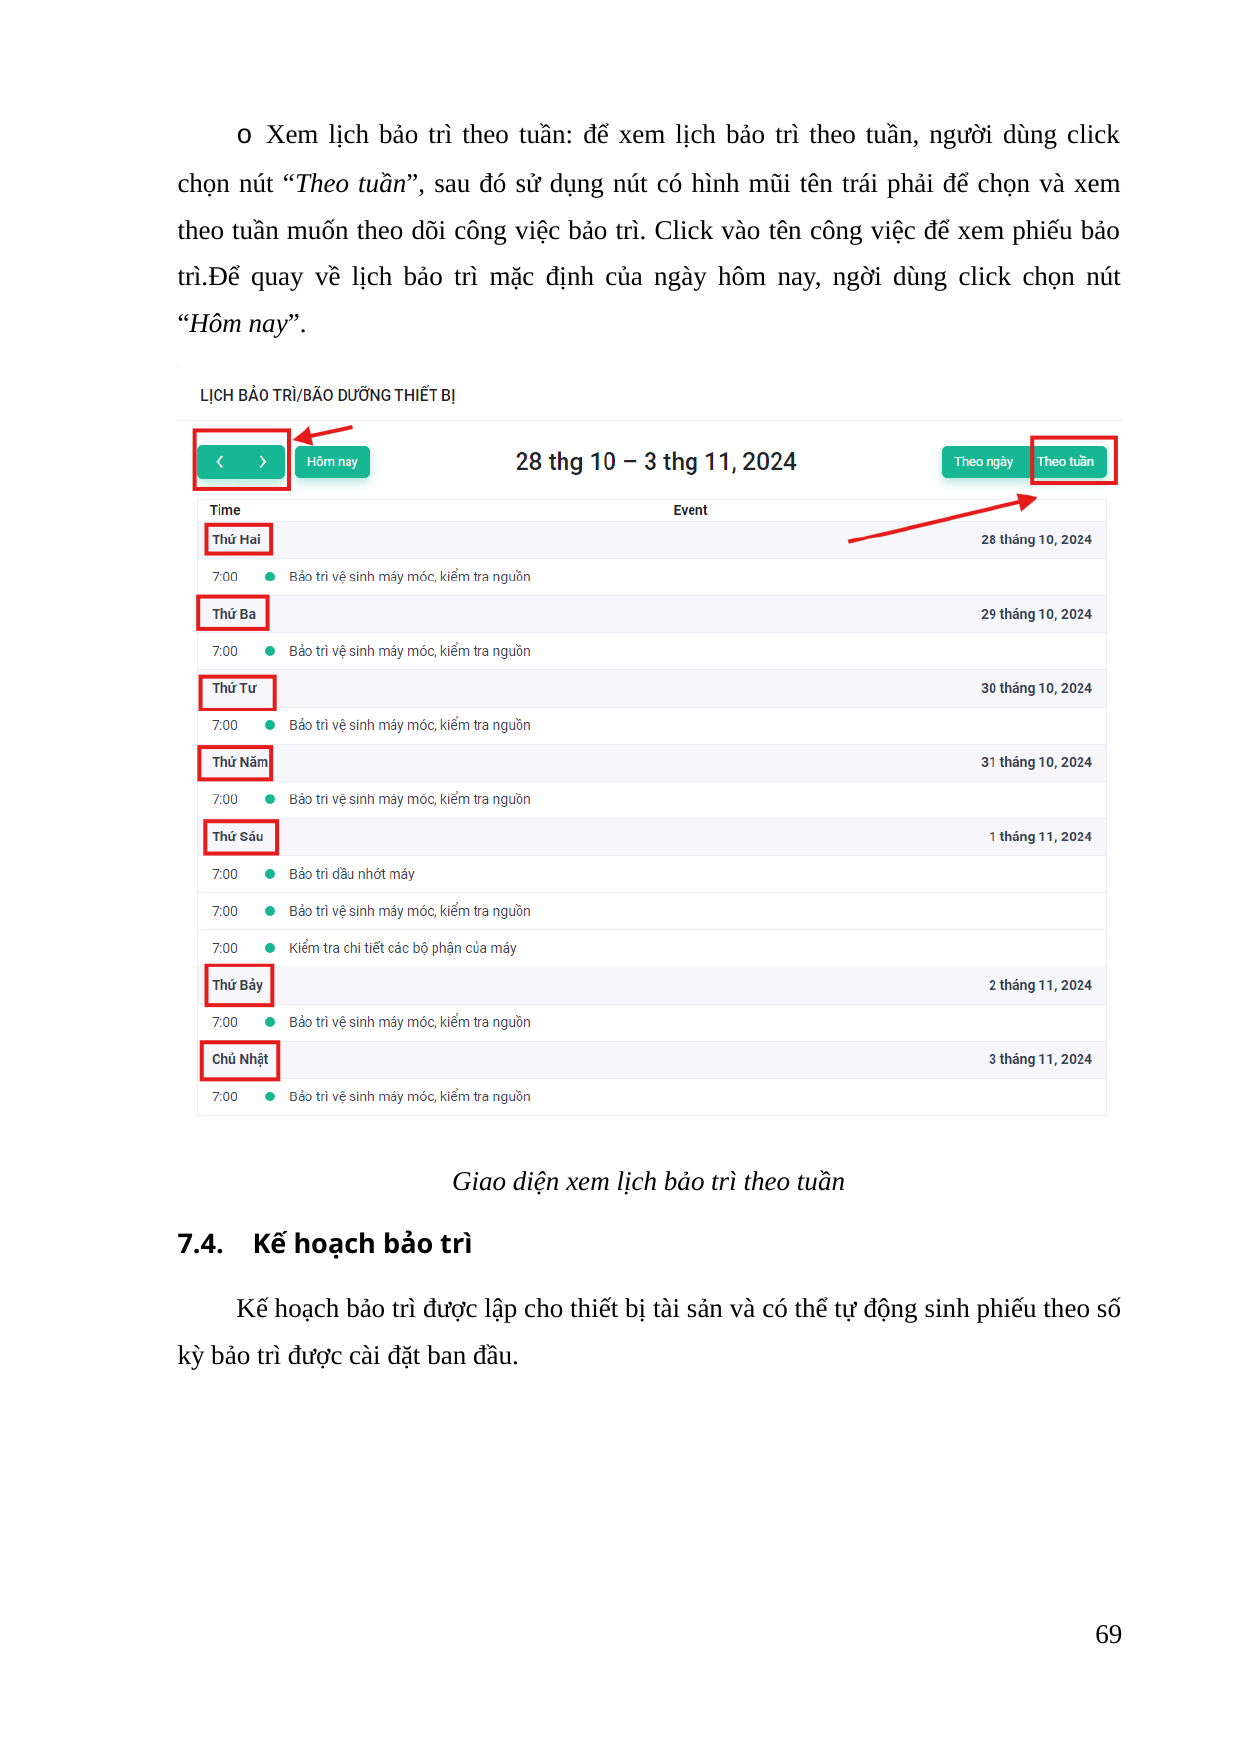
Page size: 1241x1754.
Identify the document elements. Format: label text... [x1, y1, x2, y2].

text Kế hoạch bảo trì được lập cho thiết bị tài sản và có thể tự động sinh phiếu theo số kỳ bảo trì được cài đặt ban đầu. [177, 1292, 1122, 1370]
text Giao diện xem lịch bảo trì theo tuần [177, 1165, 1122, 1197]
list Xem lịch bảo trì theo tuần: để xem lịch bảo trì theo tuần, người dùng click chọn nút “Theo tuần”, sau đó sử dụng nút có hình mũi tên trái phải để chọn và xem theo tuần muốn theo dõi công việc bảo trì. Click vào tên công việc để xem phiếu bảo trì.Để quay về lịch bảo trì mặc định của ngày hôm nay, ngời dùng click chọn nút “Hôm nay”. [177, 118, 1122, 338]
subtitle Kế hoạch bảo trì [177, 1224, 1122, 1261]
picture [177, 366, 1123, 1138]
